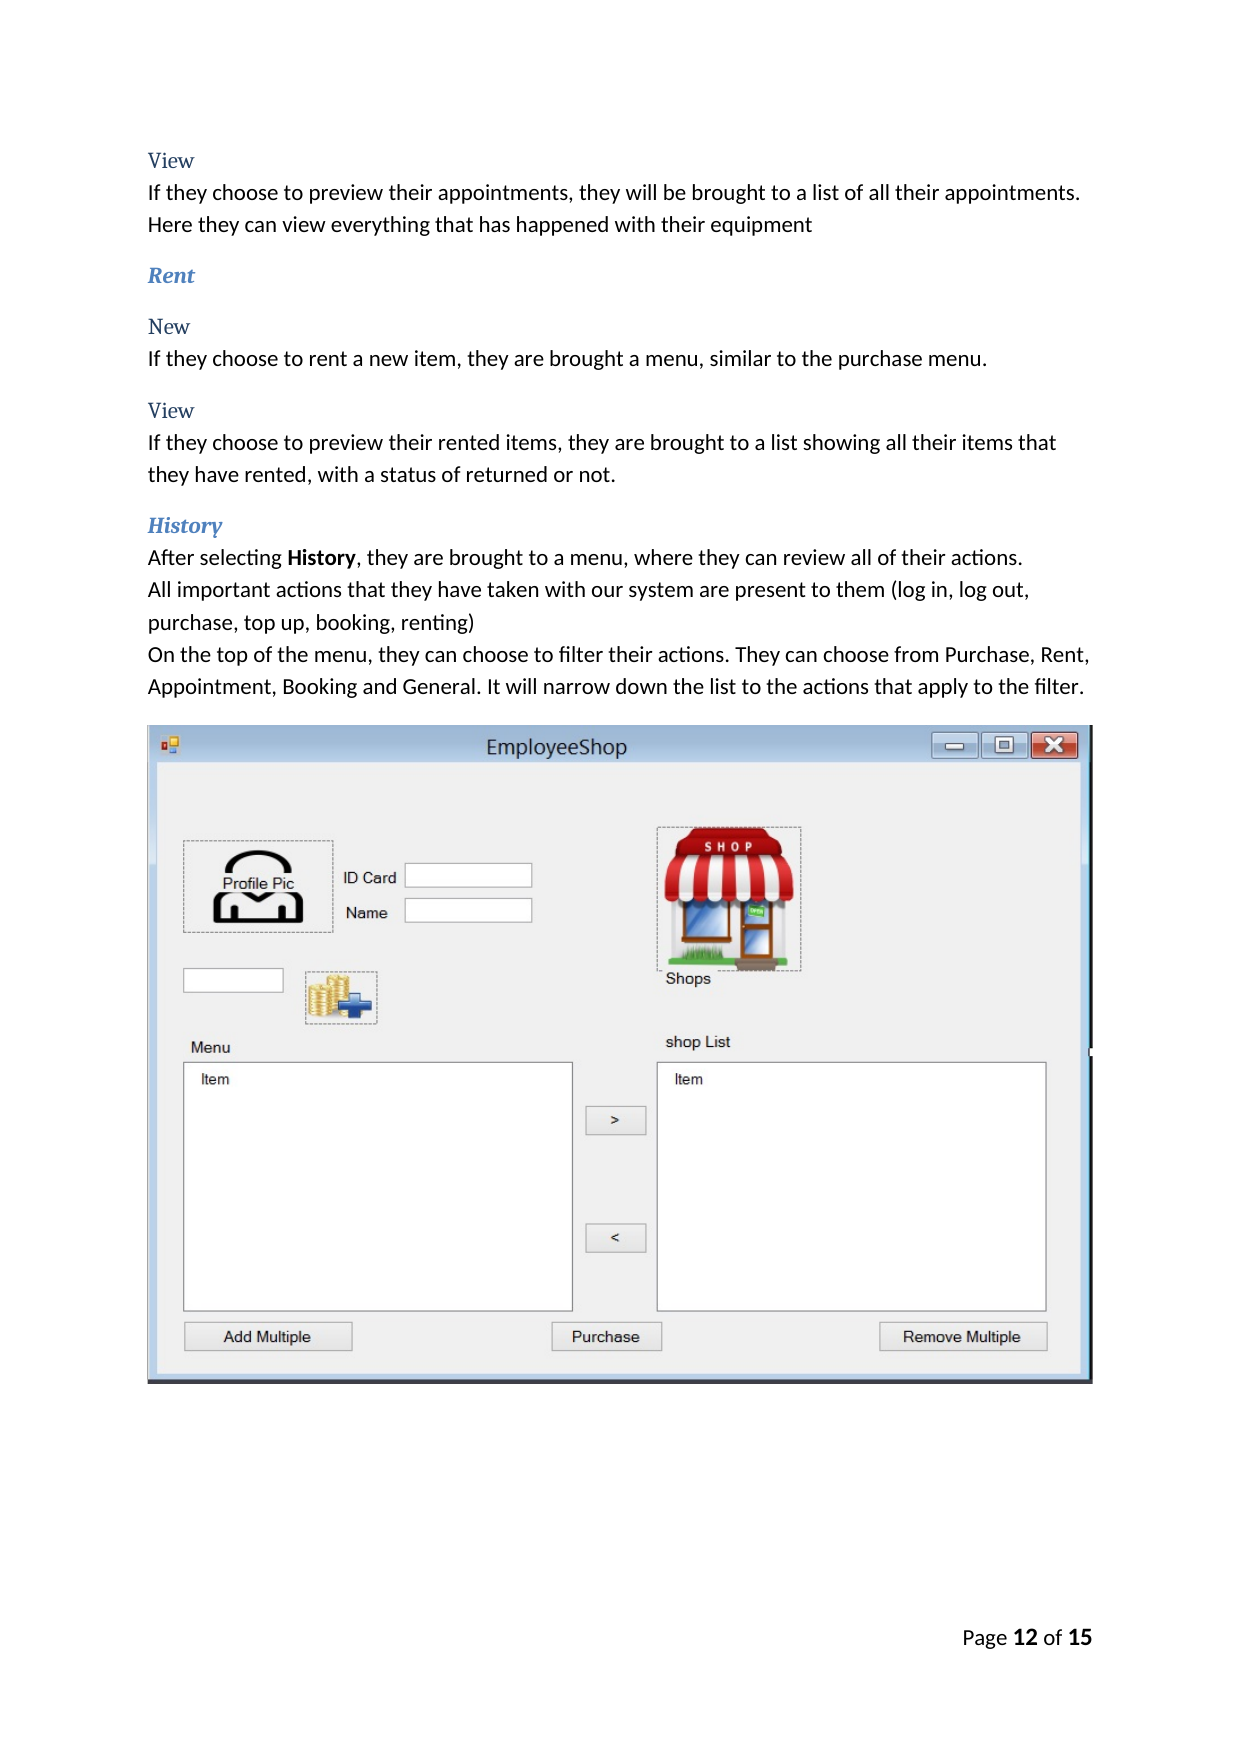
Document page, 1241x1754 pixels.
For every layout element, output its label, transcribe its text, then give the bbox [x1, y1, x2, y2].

text If they choose to preview their appointments, they will be brought to a list of all their appointments. Here they can view everything that has happened with their equipment [148, 178, 1092, 238]
subtitle Rent [148, 263, 1092, 289]
subtitle History [148, 513, 1092, 539]
text If they choose to rent a new item, they are brought a menu, similar to the purchase menu. [148, 344, 1092, 372]
text After selecting History, they are brought to a menu, where they can review all of their actions. All important actions that they have taken with our system are present to them (log in, log out, purchase, top up, booking, renting) On the top of the menu, they can choose to filter their actions. They can choose from Purchase, Rent, Appointment, Booking and General. It will narrow down the list to the actions that apply to the filter. [148, 543, 1092, 700]
picture [147, 725, 1093, 1384]
subtitle View [148, 148, 1092, 174]
subtitle New [148, 314, 1092, 341]
text View If they choose to preview their rented items, they are brought to a list showing all their items that they have rented, with a status of returned or not. [148, 397, 1092, 488]
